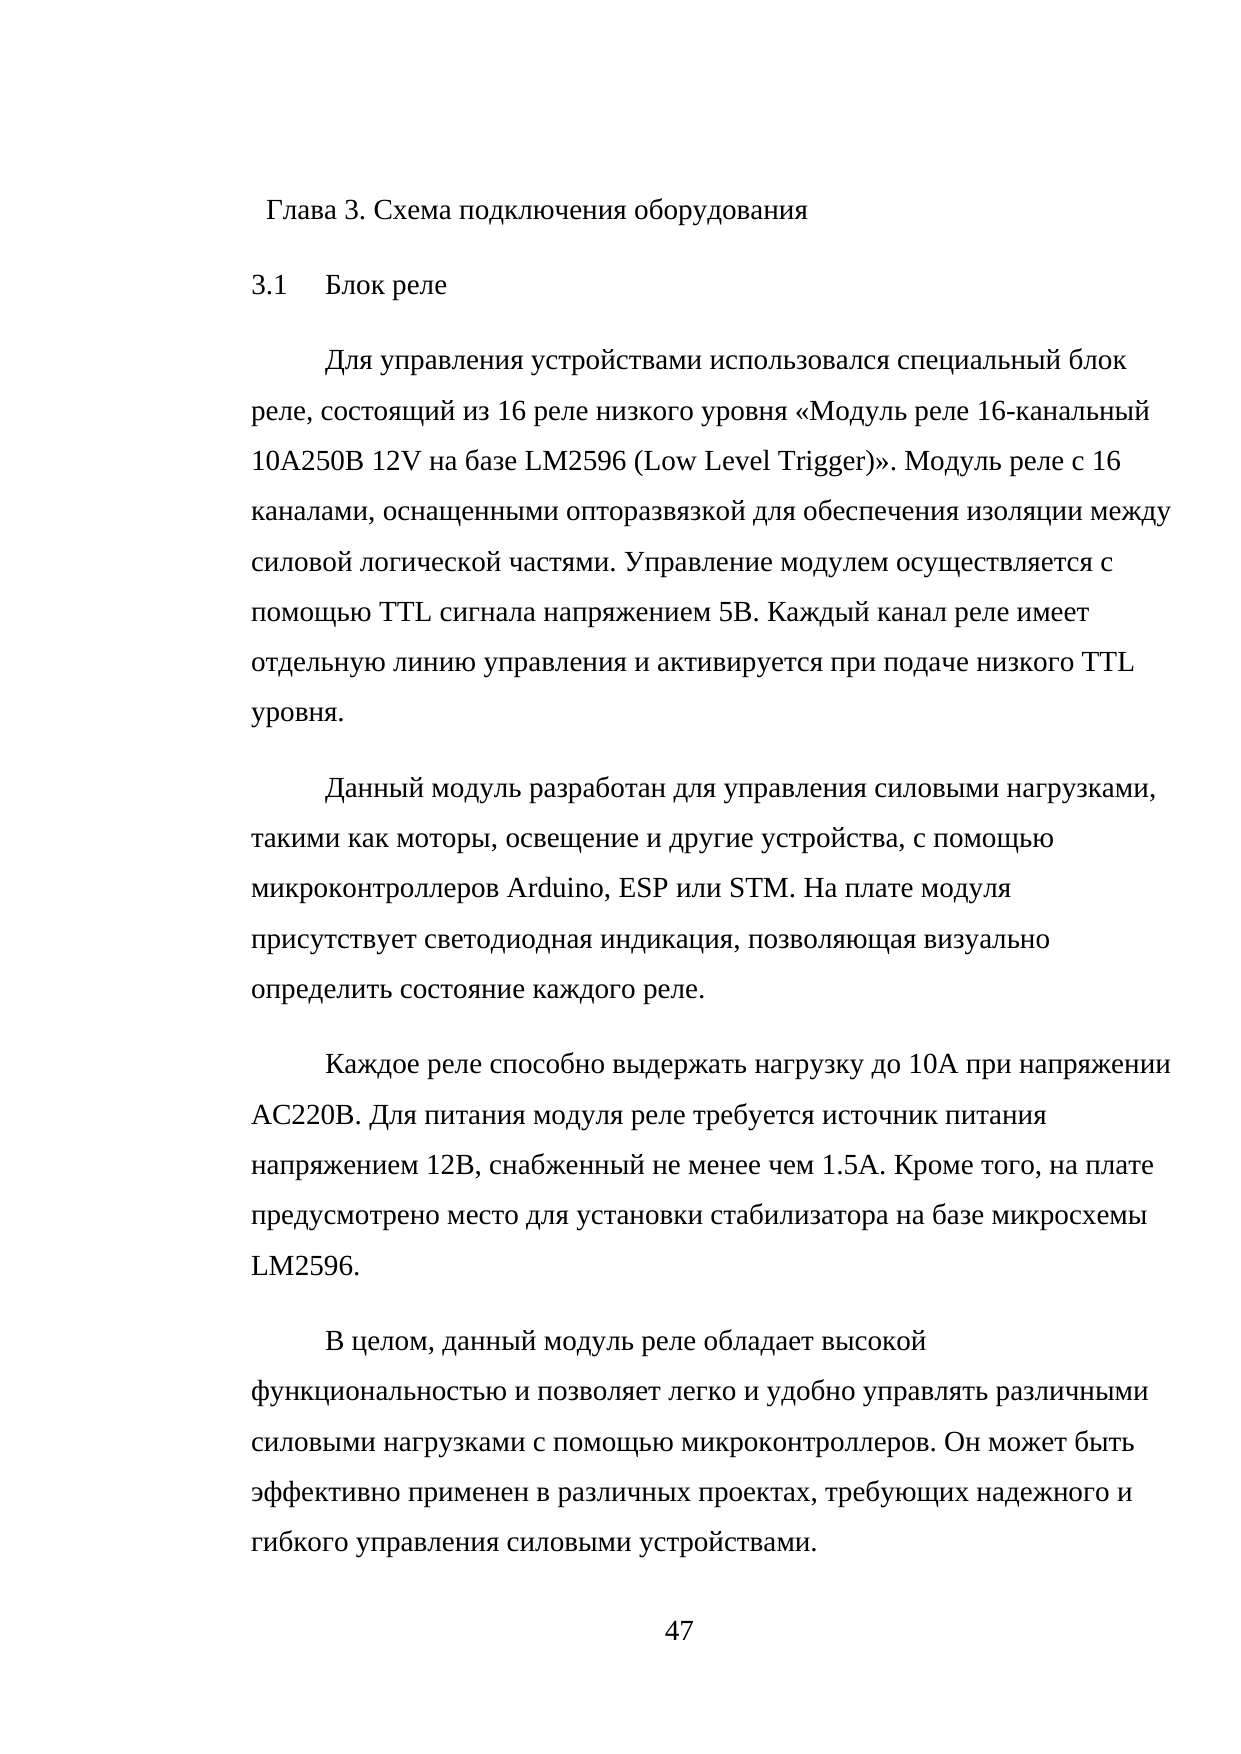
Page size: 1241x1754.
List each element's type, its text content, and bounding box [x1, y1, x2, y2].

text Каждое реле способно выдержать нагрузку до 10А при напряжении AC220В. Для питания модуля реле требуется источник питания напряжением 12В, снабженный не менее чем 1.5А. Кроме того, на плате предусмотрено место для установки стабилизатора на базе микросхемы LM2596. [251, 1046, 1181, 1281]
text Схема подключения оборудования [266, 192, 1181, 225]
text В целом, данный модуль реле обладает высокой функциональностью и позволяет легко и удобно управлять различными силовыми нагрузками с помощью микроконтроллеров. Он может быть эффективно применен в различных проектах, требующих надежного и гибкого управления силовыми устройствами. [251, 1323, 1181, 1558]
text Данный модуль разработан для управления силовыми нагрузками, такими как моторы, освещение и другие устройства, с помощью микроконтроллеров Arduino, ESP или STM. На плате модуля присутствует светодиодная индикация, позволяющая визуально определить состояние каждого реле. [251, 770, 1181, 1005]
text Для управления устройствами использовался специальный блок реле, состоящий из 16 реле низкого уровня «Модуль реле 16-канальный 10А250В 12V на базе LM2596 (Low Level Trigger)». Модуль реле с 16 каналами, оснащенными опторазвязкой для обеспечения изоляции между силовой логической частями. Управление модулем осуществляется с помощью TTL сигнала напряжением 5В. Каждый канал реле имеет отдельную линию управления и активируется при подаче низкого TTL уровня. [251, 342, 1181, 728]
text Блок реле [177, 267, 1181, 301]
